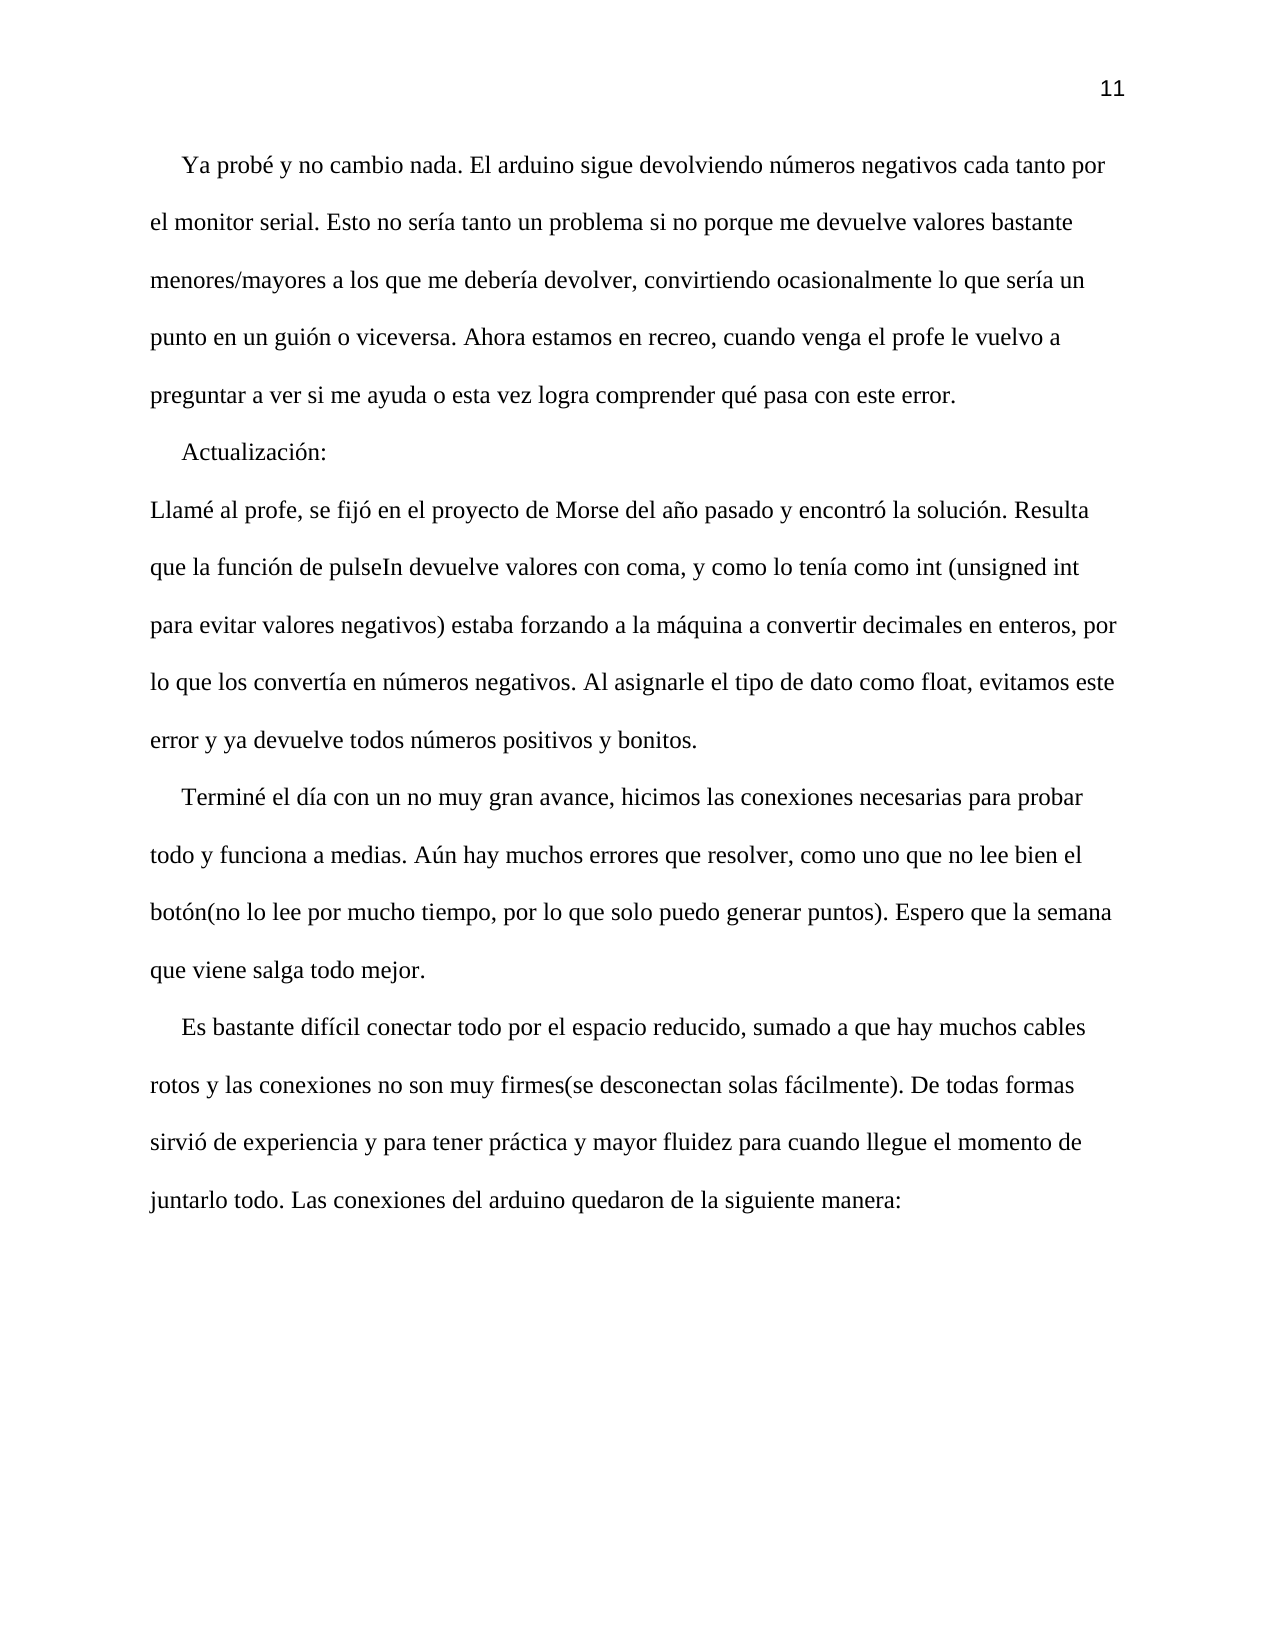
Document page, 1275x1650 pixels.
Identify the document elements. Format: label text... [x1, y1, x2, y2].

text Ya probé y no cambio nada. El arduino sigue devolviendo números negativos cada tanto por el monitor serial. Esto no sería tanto un problema si no porque me devuelve valores bastante menores/mayores a los que me debería devolver, convirtiendo ocasionalmente lo que sería un punto en un guión o viceversa. Ahora estamos en recreo, cuando venga el profe le vuelvo a preguntar a ver si me ayuda o esta vez logra comprender qué pasa con este error. [150, 150, 1125, 409]
text Llamé al profe, se fijó en el proyecto de Morse del año pasado y encontró la solución. Resulta que la función de pulseIn devuelve valores con coma, y como lo tenía como int (unsigned int para evitar valores negativos) estaba forzando a la máquina a convertir decimales en enteros, por [150, 495, 1125, 639]
text Actualización: [150, 437, 1125, 466]
text Es bastante difícil conectar todo por el espacio reducido, sumado a que hay muchos cables rotos y las conexiones no son muy firmes(se desconectan solas fácilmente). De todas formas sirvió de experiencia y para tener práctica y mayor fluidez para cuando llegue el momento de juntarlo todo. Las conexiones del arduino quedaron de la siguiente manera: [150, 1012, 1125, 1214]
text lo que los convertía en números negativos. Al asignarle el tipo de dato como float, evitamos este error y ya devuelve todos números positivos y bonitos. [150, 667, 1125, 754]
text Terminé el día con un no muy gran avance, hicimos las conexiones necesarias para probar todo y funciona a medias. Aún hay muchos errores que resolver, como uno que no lee bien el botón(no lo lee por mucho tiempo, por lo que solo puedo generar puntos). Espero que la semana que viene salga todo mejor. [150, 782, 1125, 984]
